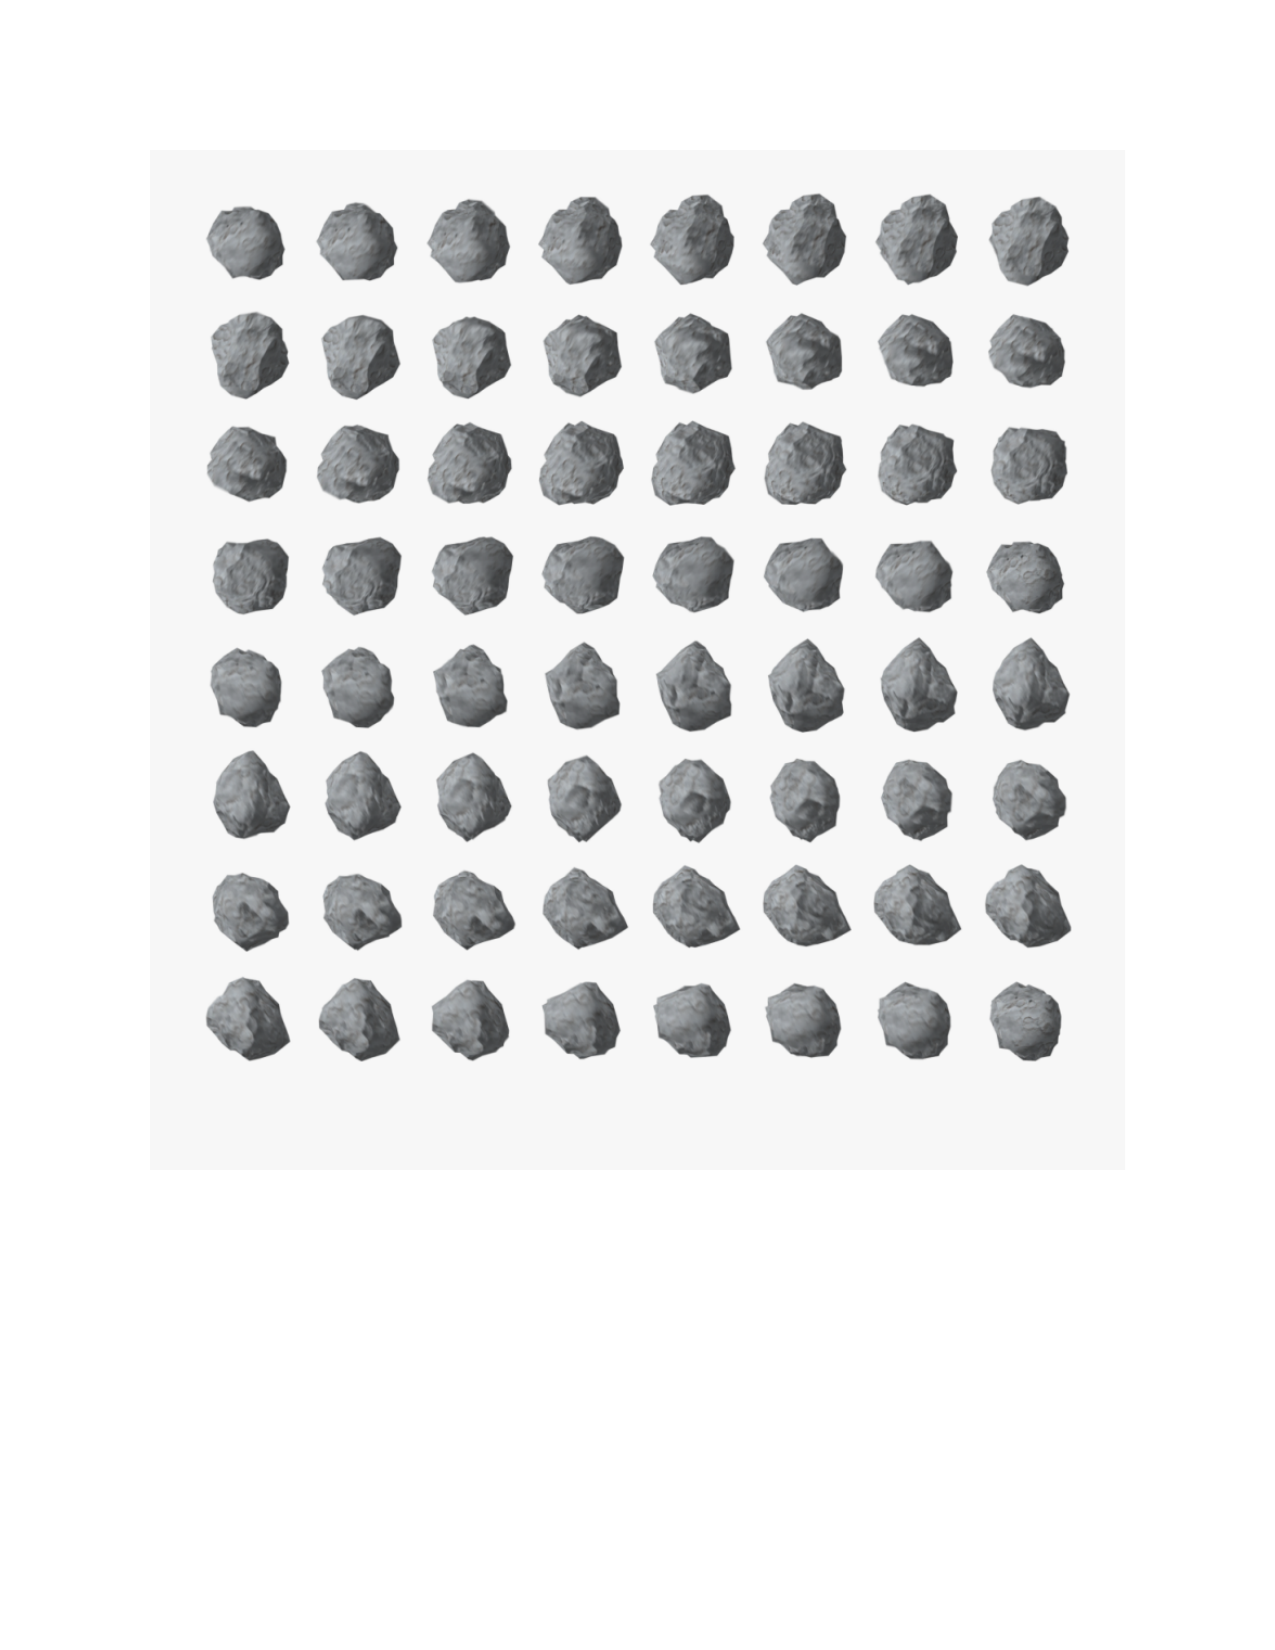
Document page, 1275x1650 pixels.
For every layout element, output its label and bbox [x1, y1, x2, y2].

picture [150, 150, 1125, 1170]
